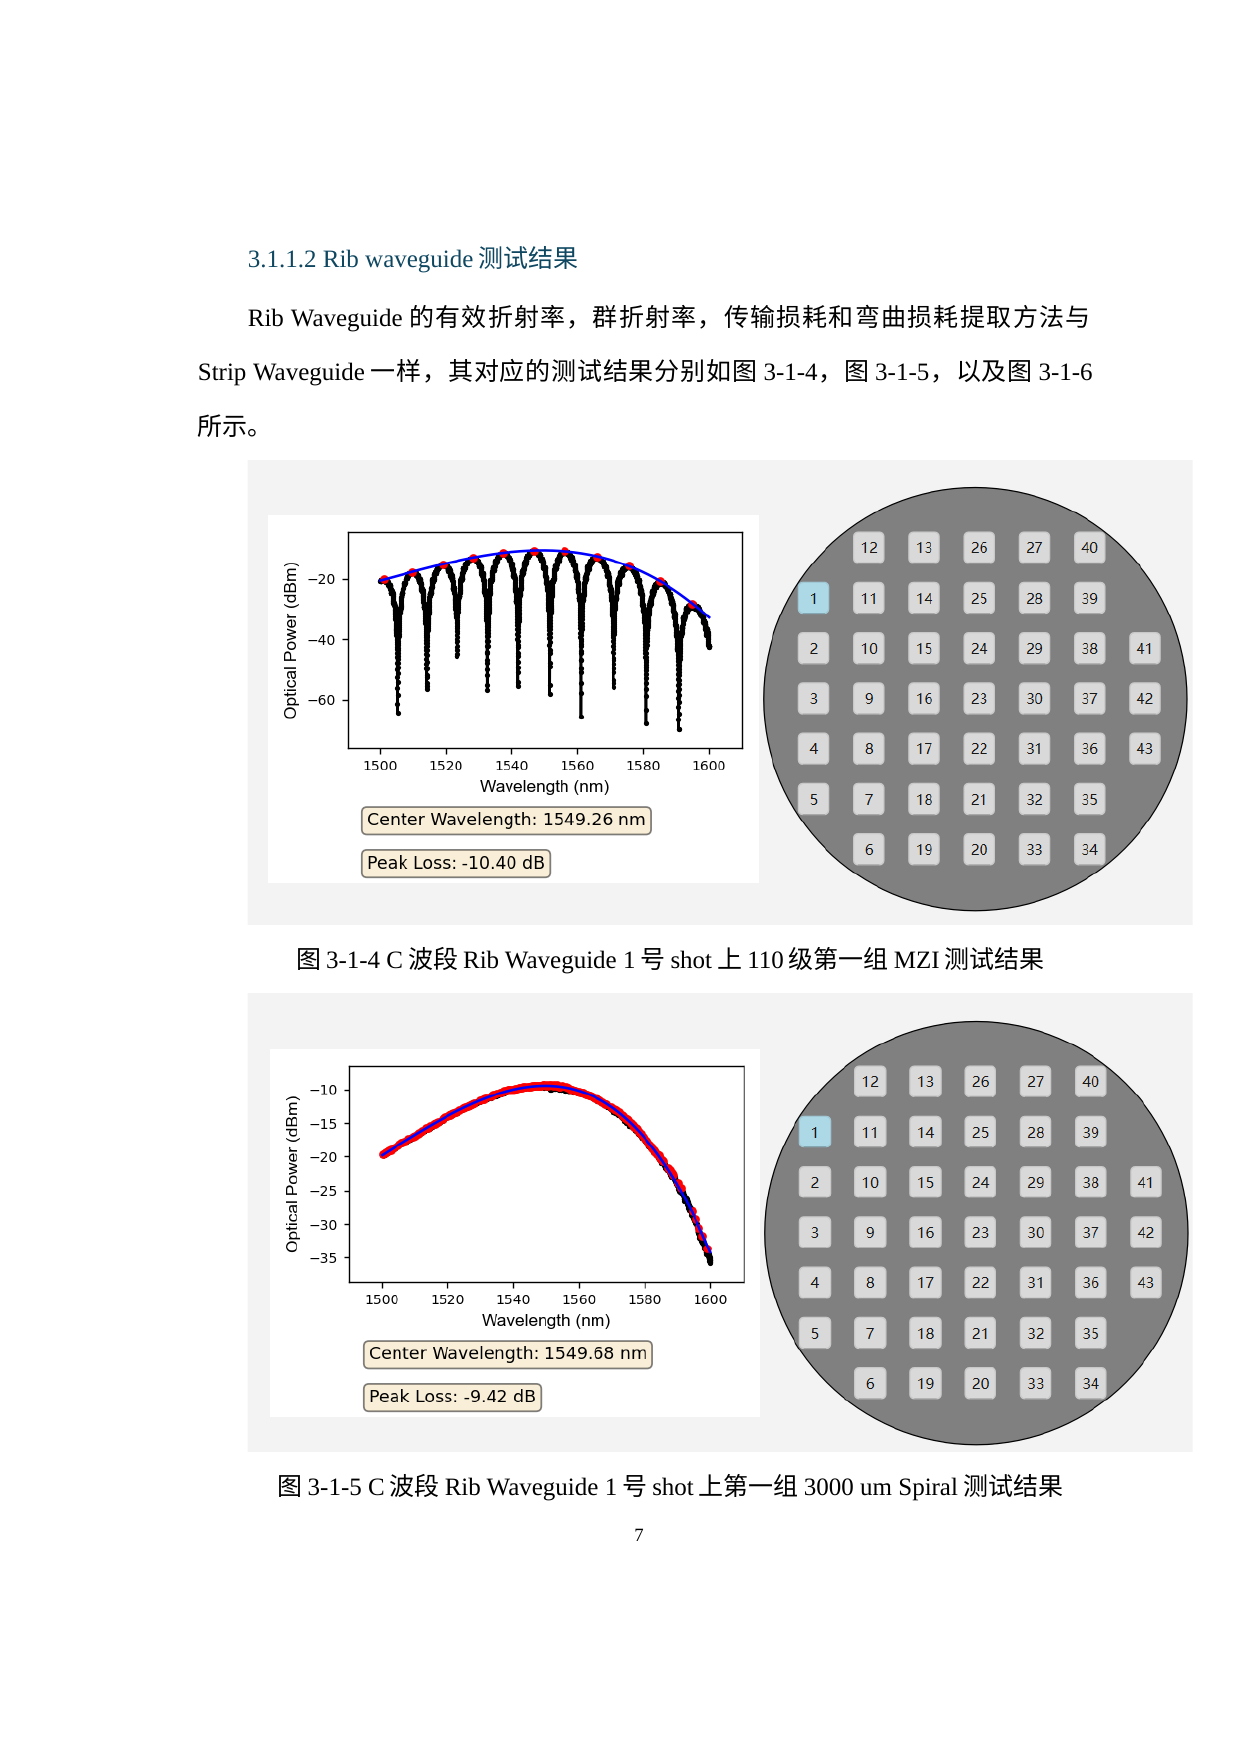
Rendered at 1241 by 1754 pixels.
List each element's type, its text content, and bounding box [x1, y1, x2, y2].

picture [247, 460, 1193, 925]
text Rib Waveguide的有效折射率，群折射率，传输损耗和弯曲损耗提取方法与Strip Waveguide一样，其对应的测试结果分别如图3-1-4，图3-1-5，以及图3-1-6所示。 [198, 297, 1092, 442]
picture [247, 993, 1193, 1452]
subtitle 3.1.1.2 Rib waveguide测试结果 [198, 239, 1092, 275]
text 图3-1-5 C波段Rib Waveguide 1号shot上第一组3000 um Spiral测试结果 [198, 1466, 1092, 1502]
text 图3-1-4 C波段Rib Waveguide 1号shot上110级第一组MZI测试结果 [198, 939, 1092, 975]
